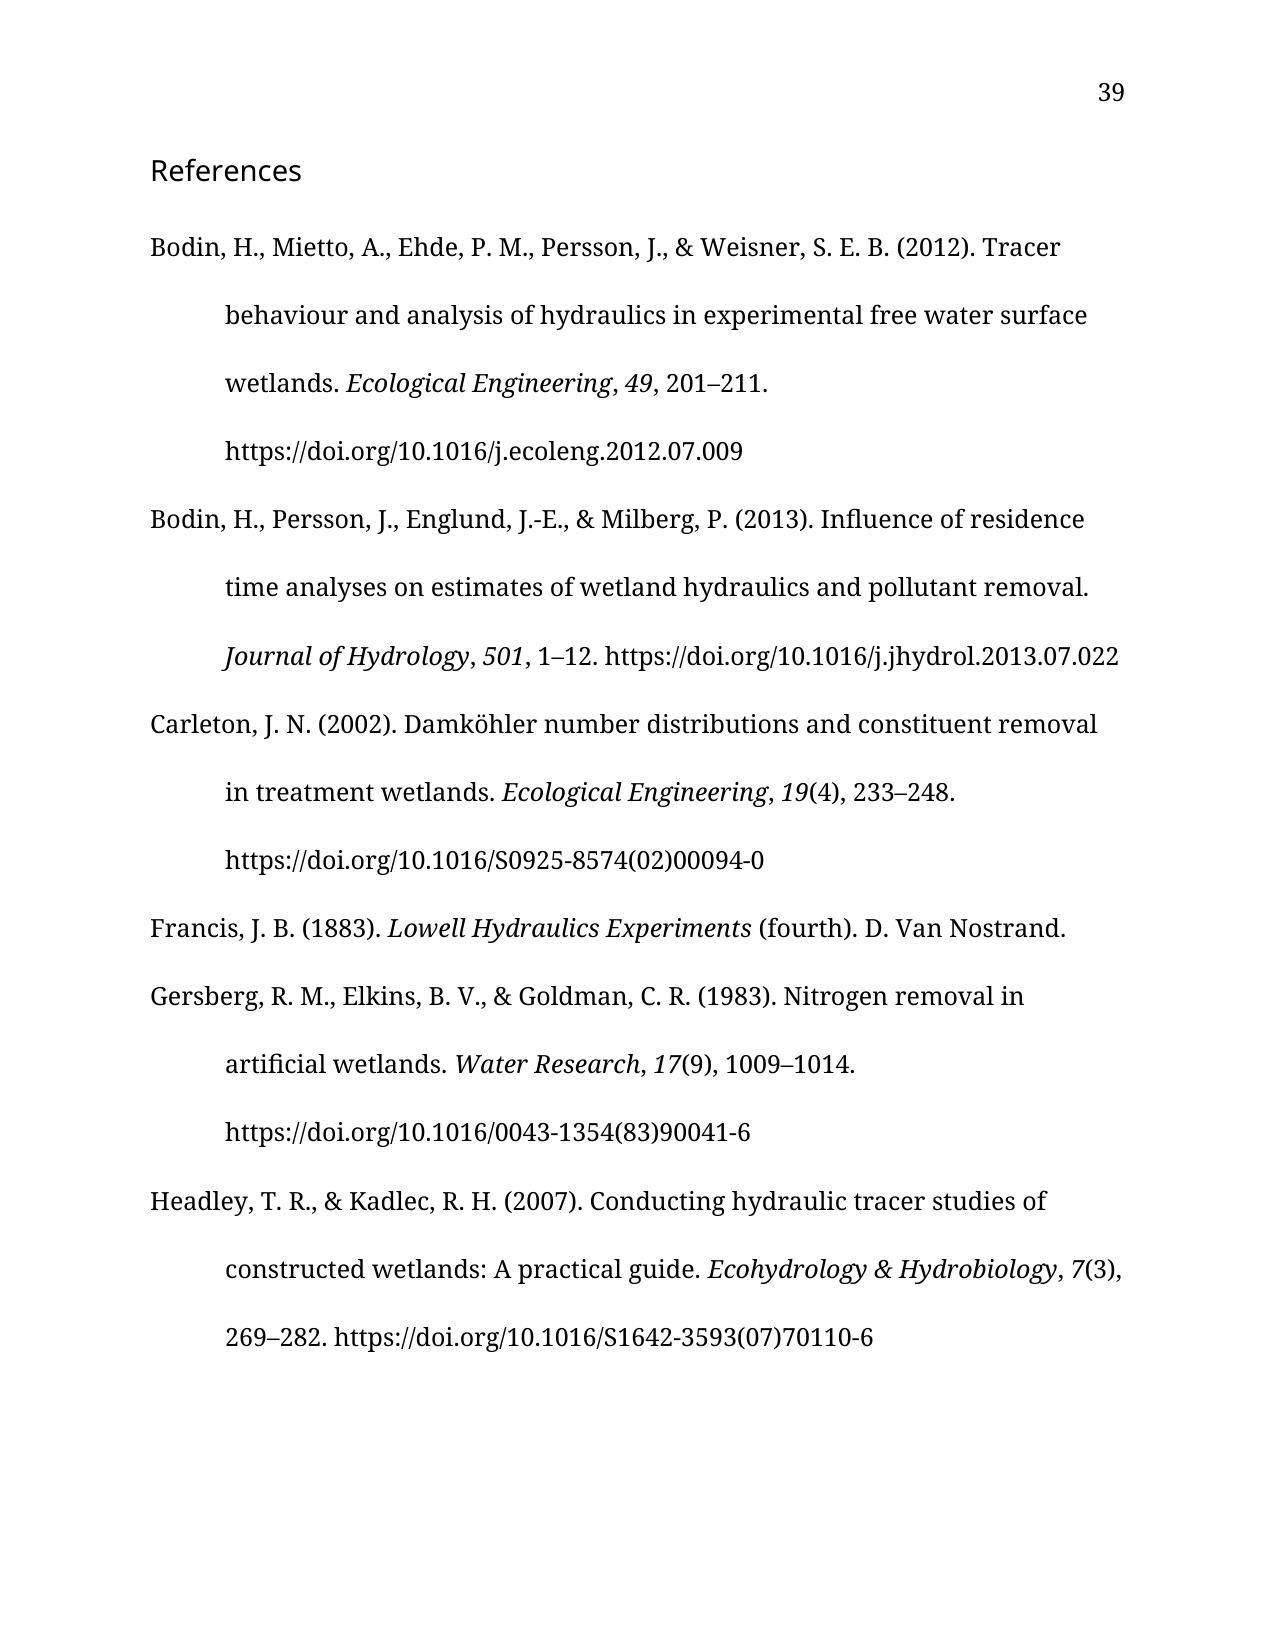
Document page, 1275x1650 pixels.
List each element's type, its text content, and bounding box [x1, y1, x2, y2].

text Headley, T. R., & Kadlec, R. H. (2007). Conducting hydraulic tracer studies of constructed wetlands: A practical guide. Ecohydrology & Hydrobiology, 7(3), 269–282. https://doi.org/10.1016/S1642-3593(07)70110-6 [150, 1183, 1125, 1353]
text Carleton, J. N. (2002). Damköhler number distributions and constituent removal in treatment wetlands. Ecological Engineering, 19(4), 233–248. https://doi.org/10.1016/S0925-8574(02)00094-0 [150, 706, 1125, 877]
text Francis, J. B. (1883). Lowell Hydraulics Experiments (fourth). D. Van Nostrand. [150, 911, 1125, 945]
text Bodin, H., Persson, J., Englund, J.-E., & Milberg, P. (2013). Influence of residence time analyses on estimates of wetland hydraulics and pollutant removal. Journal of Hydrology, 501, 1–12. https://doi.org/10.1016/j.jhydrol.2013.07.022 [150, 502, 1125, 672]
subtitle References [150, 150, 1125, 190]
text Gersberg, R. M., Elkins, B. V., & Goldman, C. R. (1983). Nitrogen removal in artificial wetlands. Water Research, 17(9), 1009–1014. https://doi.org/10.1016/0043-1354(83)90041-6 [150, 979, 1125, 1149]
text Bodin, H., Mietto, A., Ehde, P. M., Persson, J., & Weisner, S. E. B. (2012). Tracer behaviour and analysis of hydraulics in experimental free water surface wetlands. Ecological Engineering, 49, 201–211. https://doi.org/10.1016/j.ecoleng.2012.07.009 [150, 229, 1125, 468]
